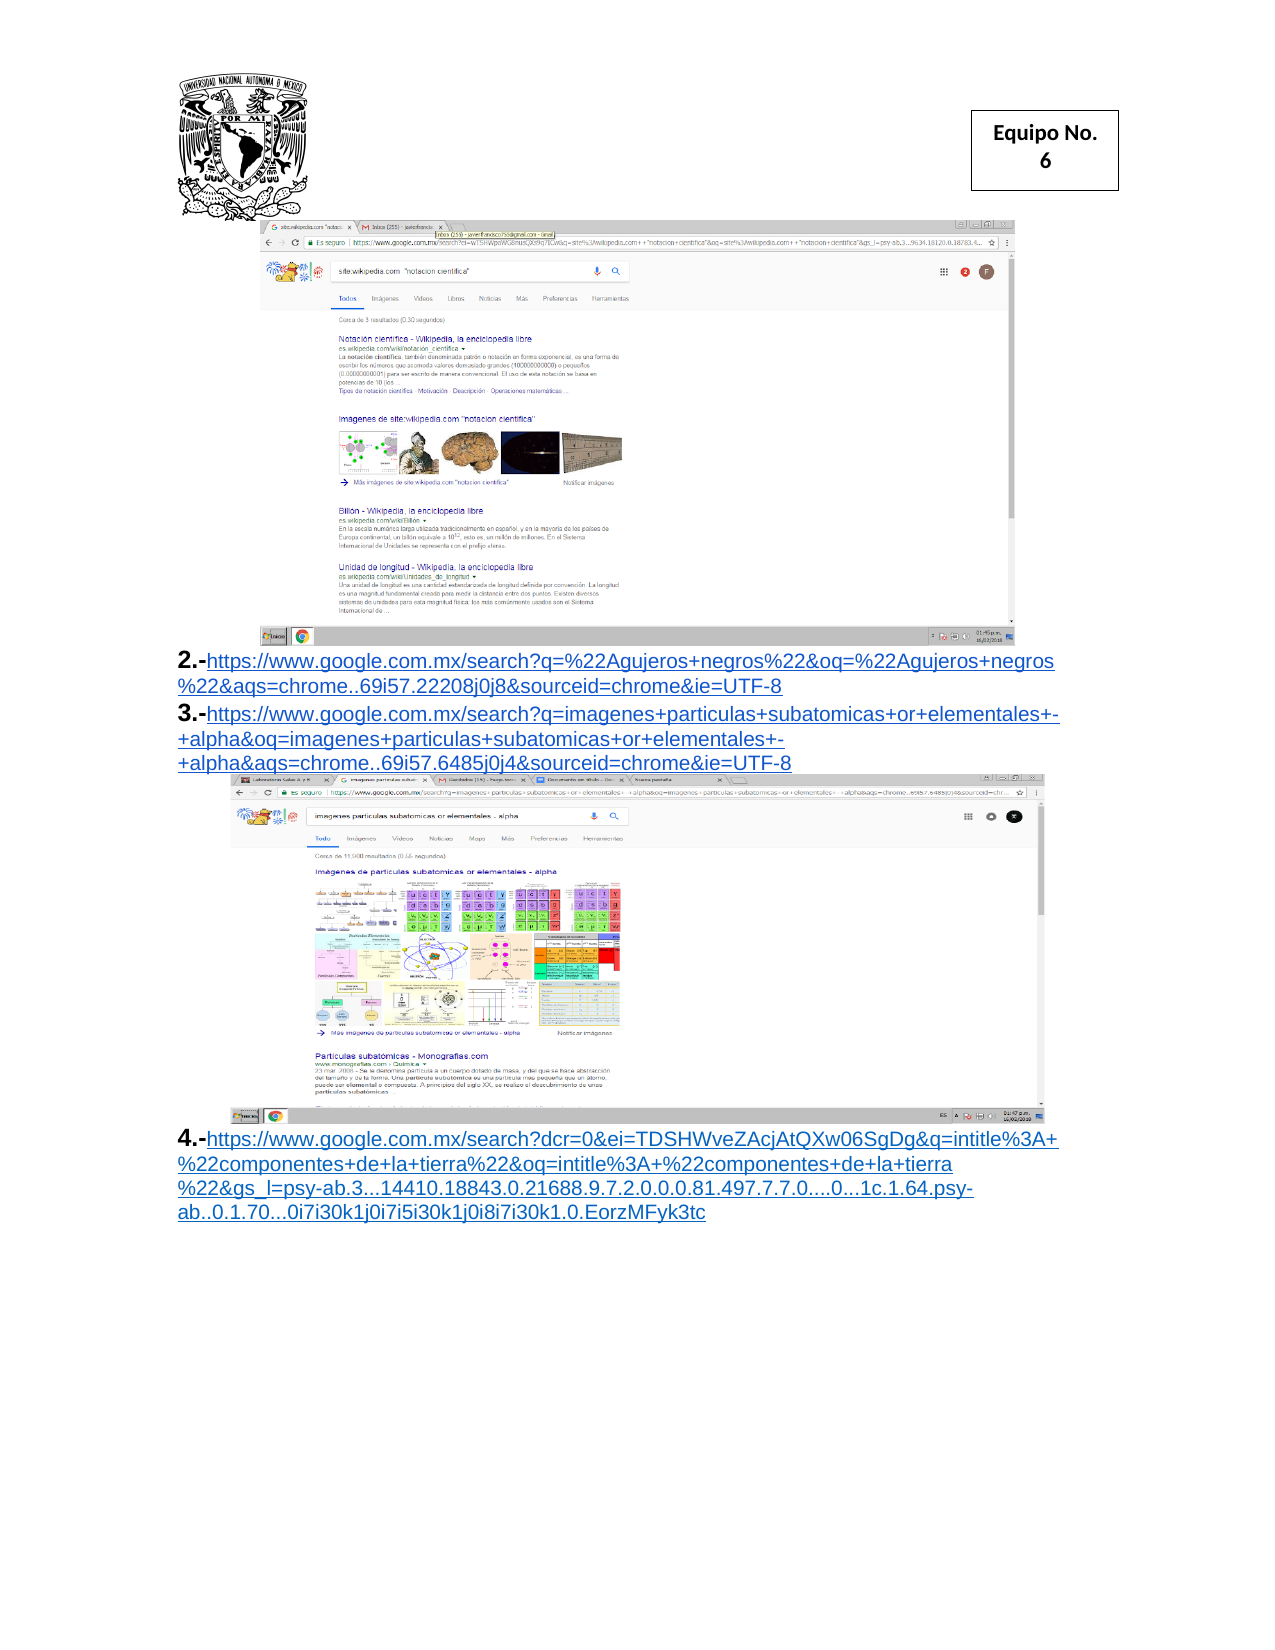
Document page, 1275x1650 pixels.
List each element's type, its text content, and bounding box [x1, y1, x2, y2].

text 4.-https://www.google.com.mx/search?dcr=0&ei=TDSHWveZAcjAtQXw06SgDg&q=intitle%3A+%22componentes+de+la+tierra%22&oq=intitle%3A+%22componentes+de+la+tierra%22&gs_l=psy-ab.3...14410.18843.0.21688.9.7.2.0.0.0.81.497.7.7.0....0...1c.1.64.psy-ab..0.1.70...0i7i30k1j0i7i5i30k1j0i8i7i30k1.0.EorzMFyk3tc [177, 1123, 1098, 1224]
picture [177, 73, 1015, 646]
text 3.-https://www.google.com.mx/search?q=imagenes+particulas+subatomicas+or+elementales+-+alpha&oq=imagenes+particulas+subatomicas+or+elementales+-+alpha&aqs=chrome..69i57.6485j0j4&sourceid=chrome&ie=UTF-8 [177, 698, 1098, 775]
picture [230, 774, 1045, 1124]
text 2.-https://www.google.com.mx/search?q=%22Agujeros+negros%22&oq=%22Agujeros+negros%22&aqs=chrome..69i57.22208j0j8&sourceid=chrome&ie=UTF-8 [177, 645, 1098, 698]
